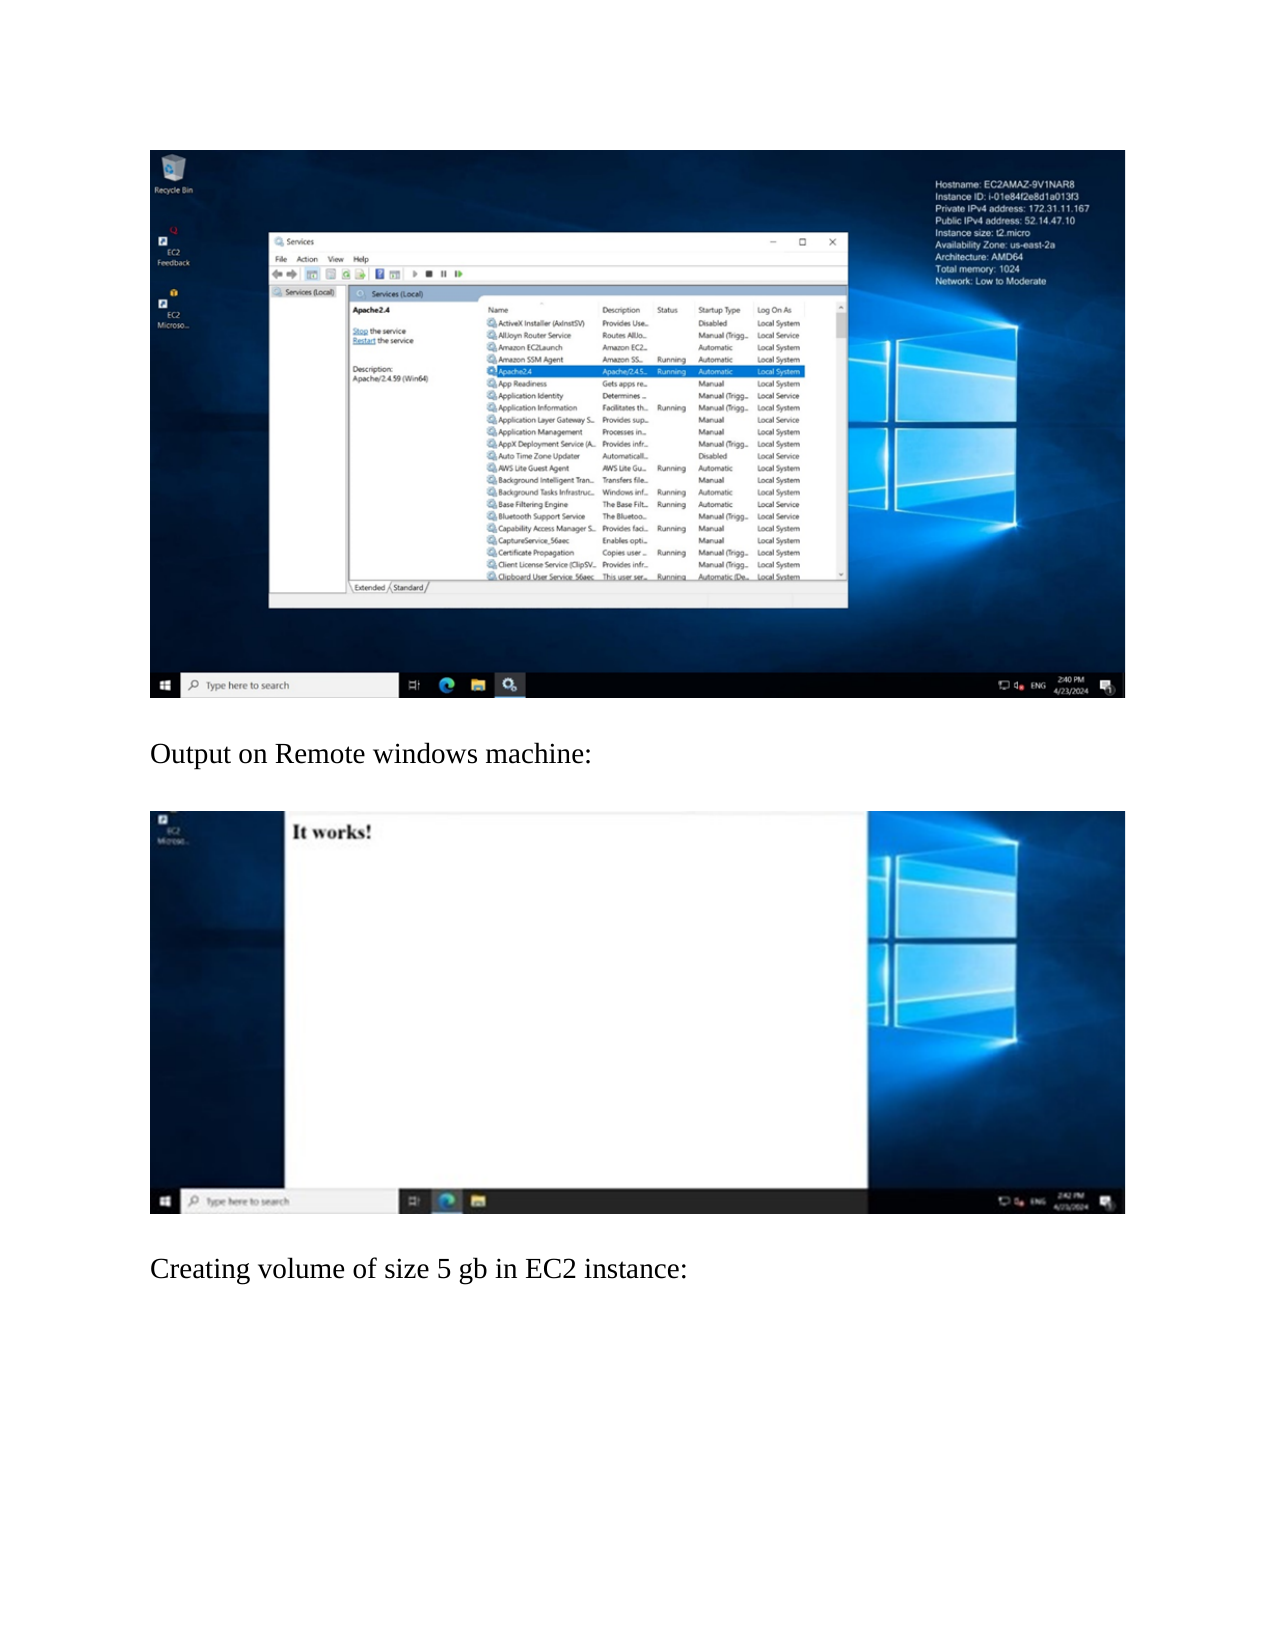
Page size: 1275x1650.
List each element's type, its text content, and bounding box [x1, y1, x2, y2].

text Creating volume of size 5 gb in EC2 instance: [150, 1252, 1125, 1285]
picture [150, 811, 1125, 1214]
picture [150, 150, 1125, 698]
text Output on Remote windows machine: [150, 736, 1125, 769]
